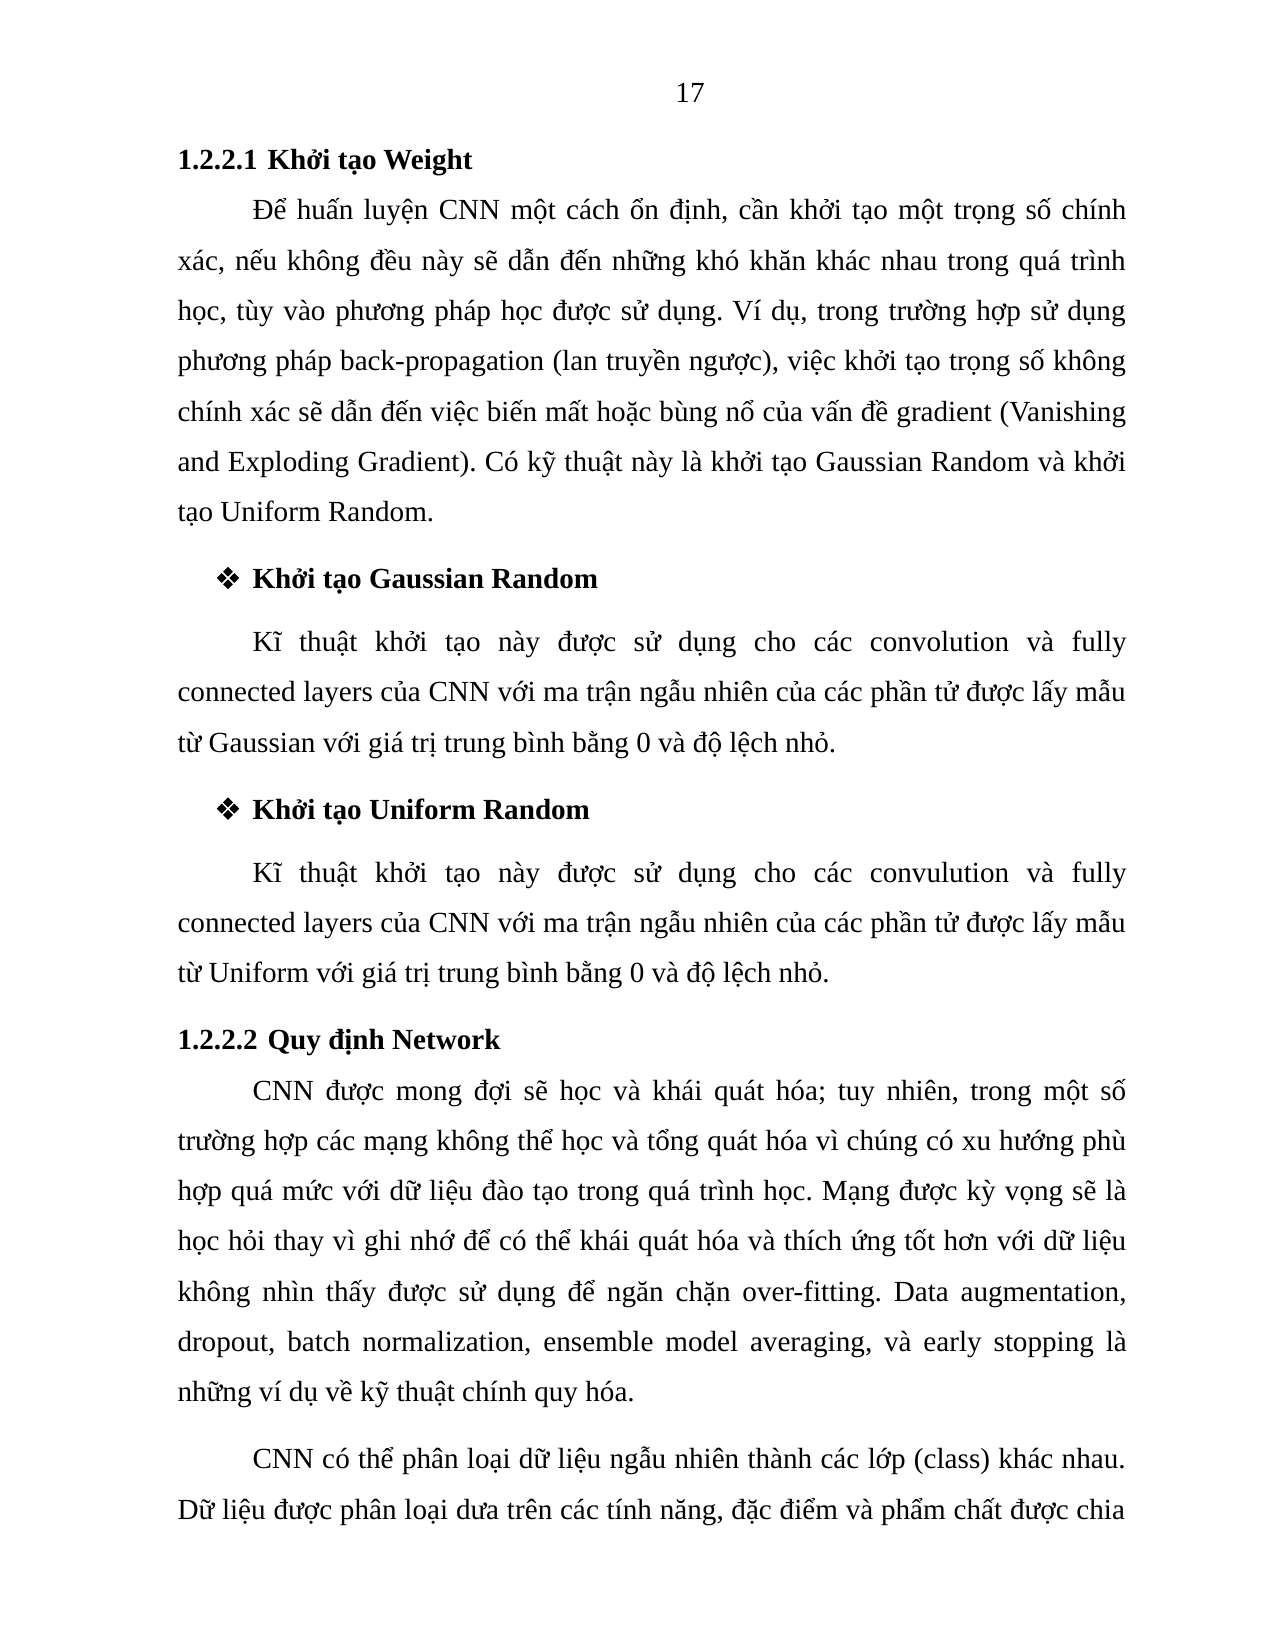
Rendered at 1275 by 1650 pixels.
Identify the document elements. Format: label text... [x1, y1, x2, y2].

text Kĩ thuật khởi tạo này được sử dụng cho các convolution và fully connected layers của CNN với ma trận ngẫu nhiên của các phần tử được lấy mẫu từ Gaussian với giá trị trung bình bằng 0 và độ lệch nhỏ. [177, 624, 1127, 758]
list Khởi tạo Uniform Random [215, 792, 1127, 825]
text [177, 1441, 1127, 1525]
subtitle Quy định Network [177, 1022, 1127, 1056]
subtitle Khởi tạo Weight [177, 142, 1127, 176]
text CNN được mong đợi sẽ học và khái quát hóa; tuy nhiên, trong một số trường hợp các mạng không thể học và tổng quát hóa vì chúng có xu hướng phù hợp quá mức với dữ liệu đào tạo trong quá trình học. Mạng được kỳ vọng sẽ là học hỏi thay vì ghi nhớ để có thể khái quát hóa và thích ứng tốt hơn với dữ liệu không nhìn thấy được sử dụng để ngăn chặn over-fitting. Data augmentation, dropout, batch normalization, ensemble model averaging, và early stopping là những ví dụ về kỹ thuật chính quy hóa. [177, 1073, 1127, 1408]
list Khởi tạo Gaussian Random [215, 561, 1127, 595]
text Để huấn luyện CNN một cách ổn định, cần khởi tạo một trọng số chính xác, nếu không đều này sẽ dẫn đến những khó khăn khác nhau trong quá trình học, tùy vào phương pháp học được sử dụng. Ví dụ, trong trường hợp sử dụng phương pháp back-propagation (lan truyền ngược), việc khởi tạo trọng số không chính xác sẽ dẫn đến việc biến mất hoặc bùng nổ của vấn đề gradient (Vanishing and Exploding Gradient). Có kỹ thuật này là khởi tạo Gaussian Random và khởi tạo Uniform Random. [177, 192, 1127, 528]
text Kĩ thuật khởi tạo này được sử dụng cho các convulution và fully connected layers của CNN với ma trận ngẫu nhiên của các phần tử được lấy mẫu từ Uniform với giá trị trung bình bằng 0 và độ lệch nhỏ. [177, 855, 1127, 989]
